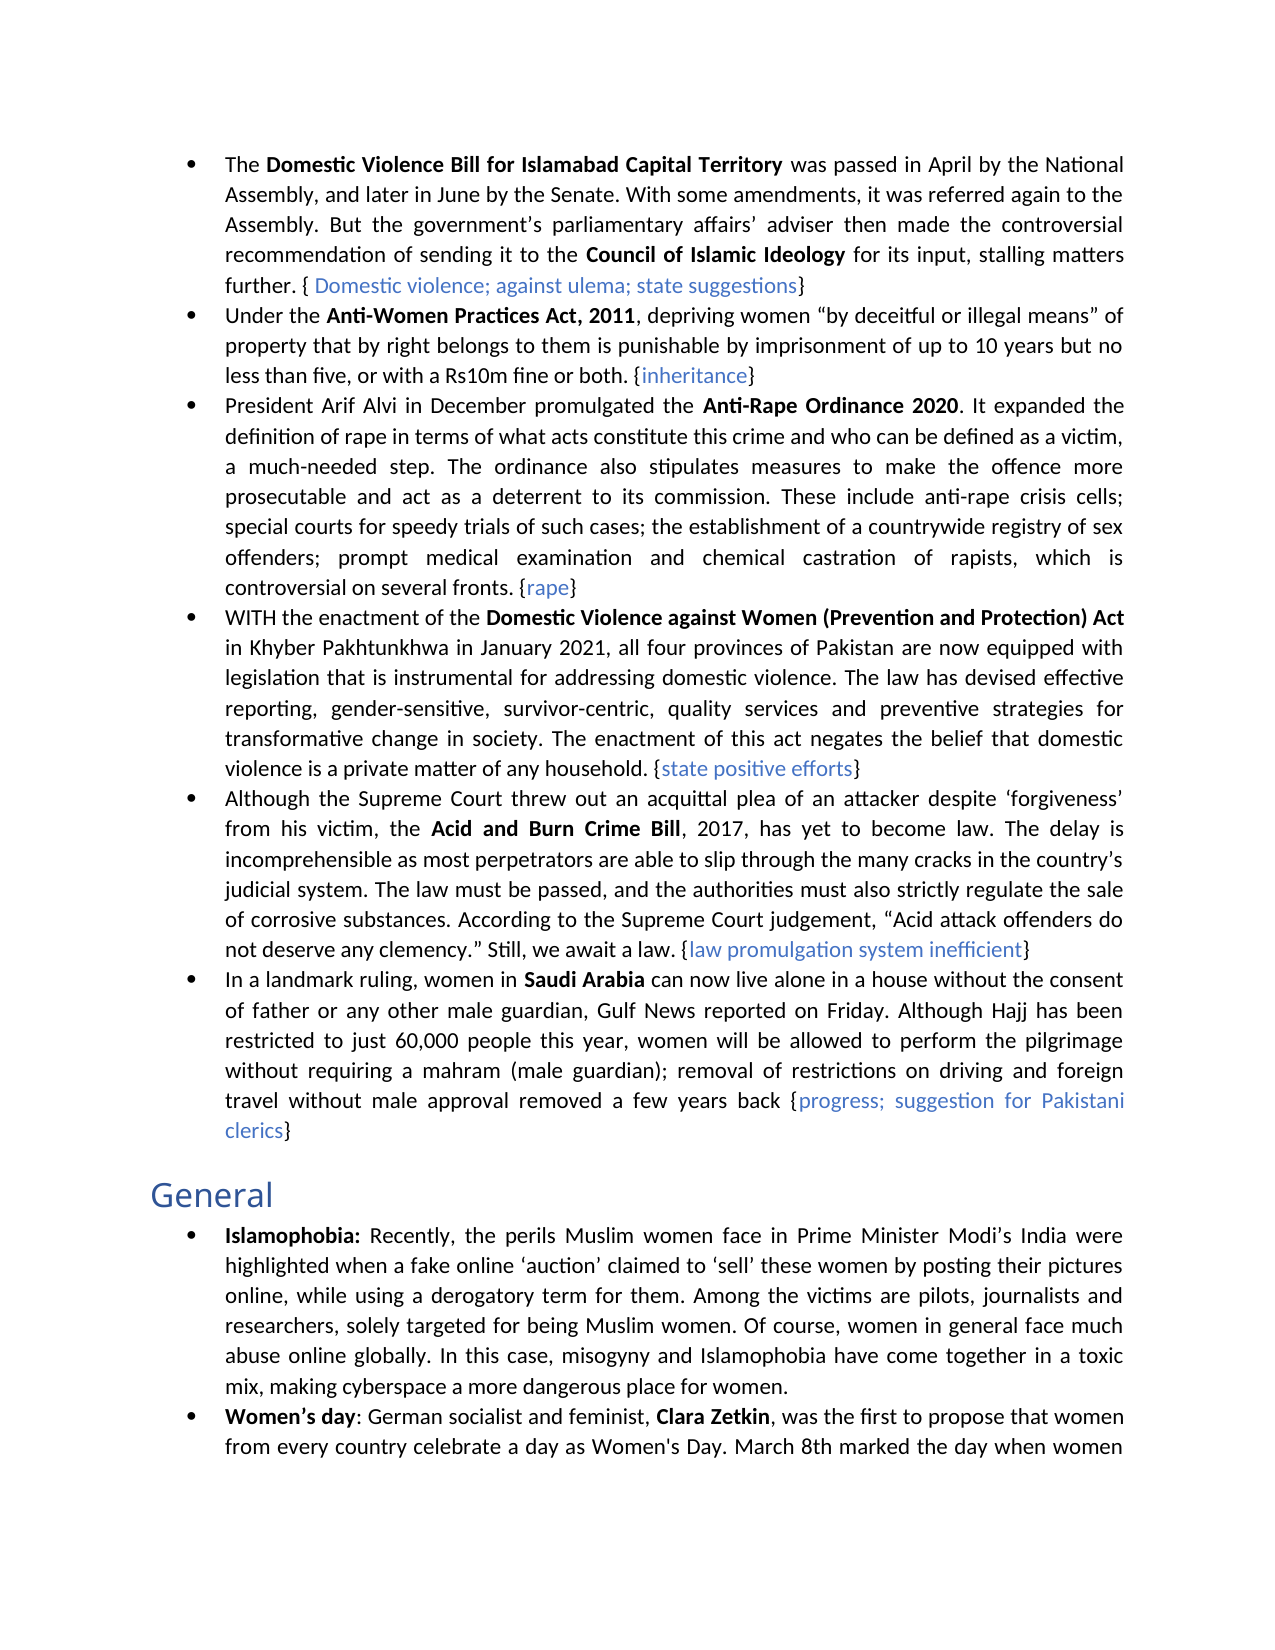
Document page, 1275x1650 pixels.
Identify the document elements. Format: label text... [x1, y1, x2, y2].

list Although the Supreme Court threw out an acquittal plea of an attacker despite ‘forgiveness’ from his victim, the Acid and Burn Crime Bill, 2017, has yet to become law. The delay is incomprehensible as most perpetrators are able to slip through the many cracks in the country’s judicial system. The law must be passed, and the authorities must also strictly regulate the sale of corrosive substances. According to the Supreme Court judgement, “Acid attack offenders do not deserve any clemency.” Still, we await a law. {law promulgation system inefficient} [187, 784, 1125, 963]
list Under the Anti-Women Practices Act, 2011, depriving women “by deceitful or illegal means” of property that by right belongs to them is punishable by imprisonment of up to 10 years but no less than five, or with a Rs10m fine or both. {inheritance} [187, 301, 1125, 389]
list The Domestic Violence Bill for Islamabad Capital Territory was passed in April by the National Assembly, and later in June by the Senate. With some amendments, it was referred again to the Assembly. But the government’s parliamentary affairs’ adviser then made the controversial recommendation of sending it to the Council of Islamic Ideology for its input, stalling matters further. { Domestic violence; against ulema; state suggestions} [187, 150, 1125, 299]
list WITH the enactment of the Domestic Violence against Women (Prevention and Protection) Act in Khyber Pakhtunkhwa in January 2021, all four provinces of Pakistan are now equipped with legislation that is instrumental for addressing domestic violence. The law has devised effective reporting, gender-sensitive, survivor-centric, quality services and preventive strategies for transformative change in society. The enactment of this act negates the belief that domestic violence is a private matter of any household. {state positive efforts} [187, 603, 1125, 782]
list Islamophobia: Recently, the perils Muslim women face in Prime Minister Modi’s India were highlighted when a fake online ‘auction’ claimed to ‘sell’ these women by posting their pictures online, while using a derogatory term for them. Among the victims are pilots, journalists and researchers, solely targeted for being Muslim women. Of course, women in general face much abuse online globally. In this case, misogyny and Islamophobia have come together in a toxic mix, making cyberspace a more dangerous place for women. [187, 1221, 1125, 1400]
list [187, 1402, 1125, 1460]
list In a landmark ruling, women in Saudi Arabia can now live alone in a house without the consent of father or any other male guardian, Gulf News reported on Friday. Although Hajj has been restricted to just 60,000 people this year, women will be allowed to perform the pilgrimage without requiring a mahram (male guardian); removal of restrictions on driving and foreign travel without male approval removed a few years back {progress; suggestion for Pakistani clerics} [187, 966, 1125, 1145]
list President Arif Alvi in December promulgated the Anti-Rape Ordinance 2020. It expanded the definition of rape in terms of what acts constitute this crime and who can be defined as a victim, a much-needed step. The ordinance also stipulates measures to make the offence more prosecutable and act as a deterrent to its commission. These include anti-rape crisis cells; special courts for speedy trials of such cases; the establishment of a countrywide registry of sex offenders; prompt medical examination and chemical castration of rapists, which is controversial on several fronts. {rape} [187, 392, 1125, 601]
subtitle General [150, 1172, 1125, 1217]
